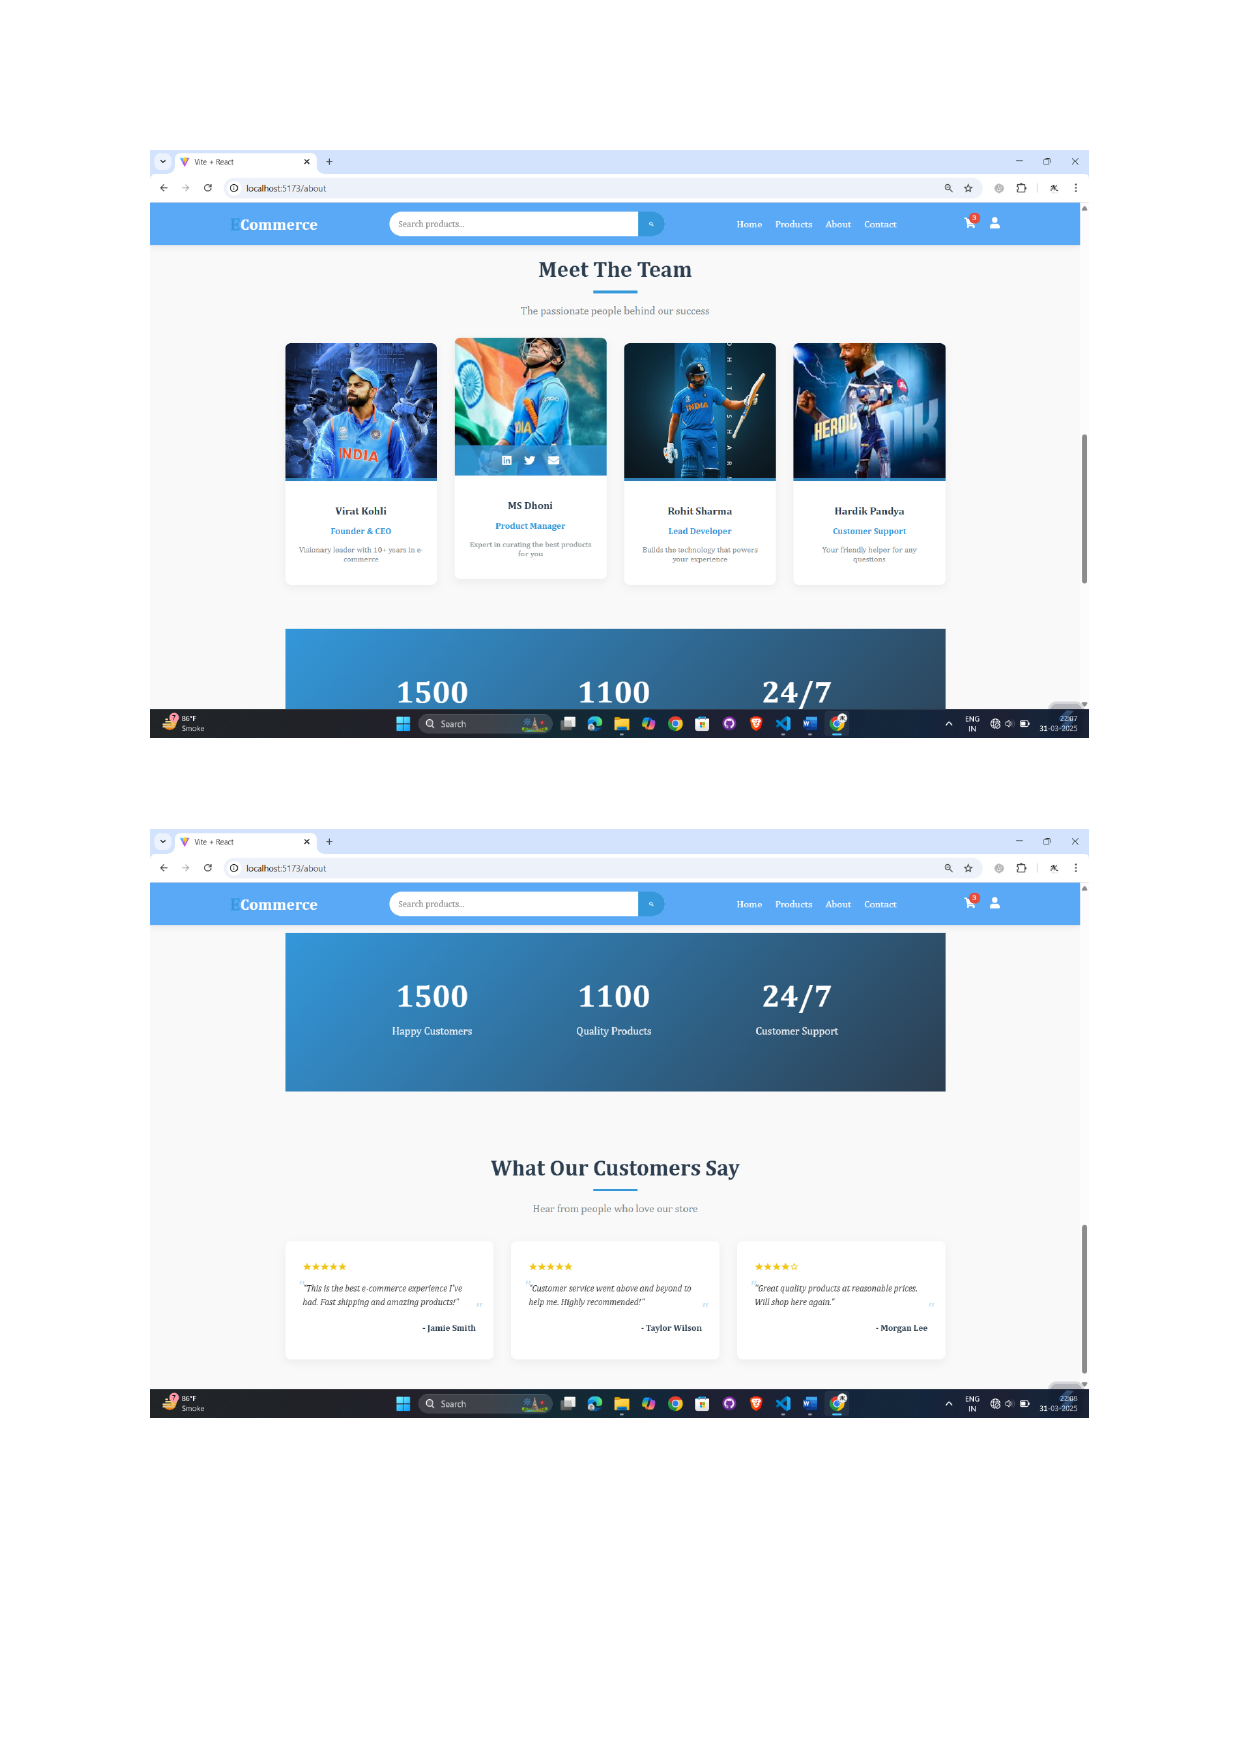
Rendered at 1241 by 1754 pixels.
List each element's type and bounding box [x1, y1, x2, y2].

picture [150, 150, 1089, 738]
picture [150, 829, 1089, 1418]
